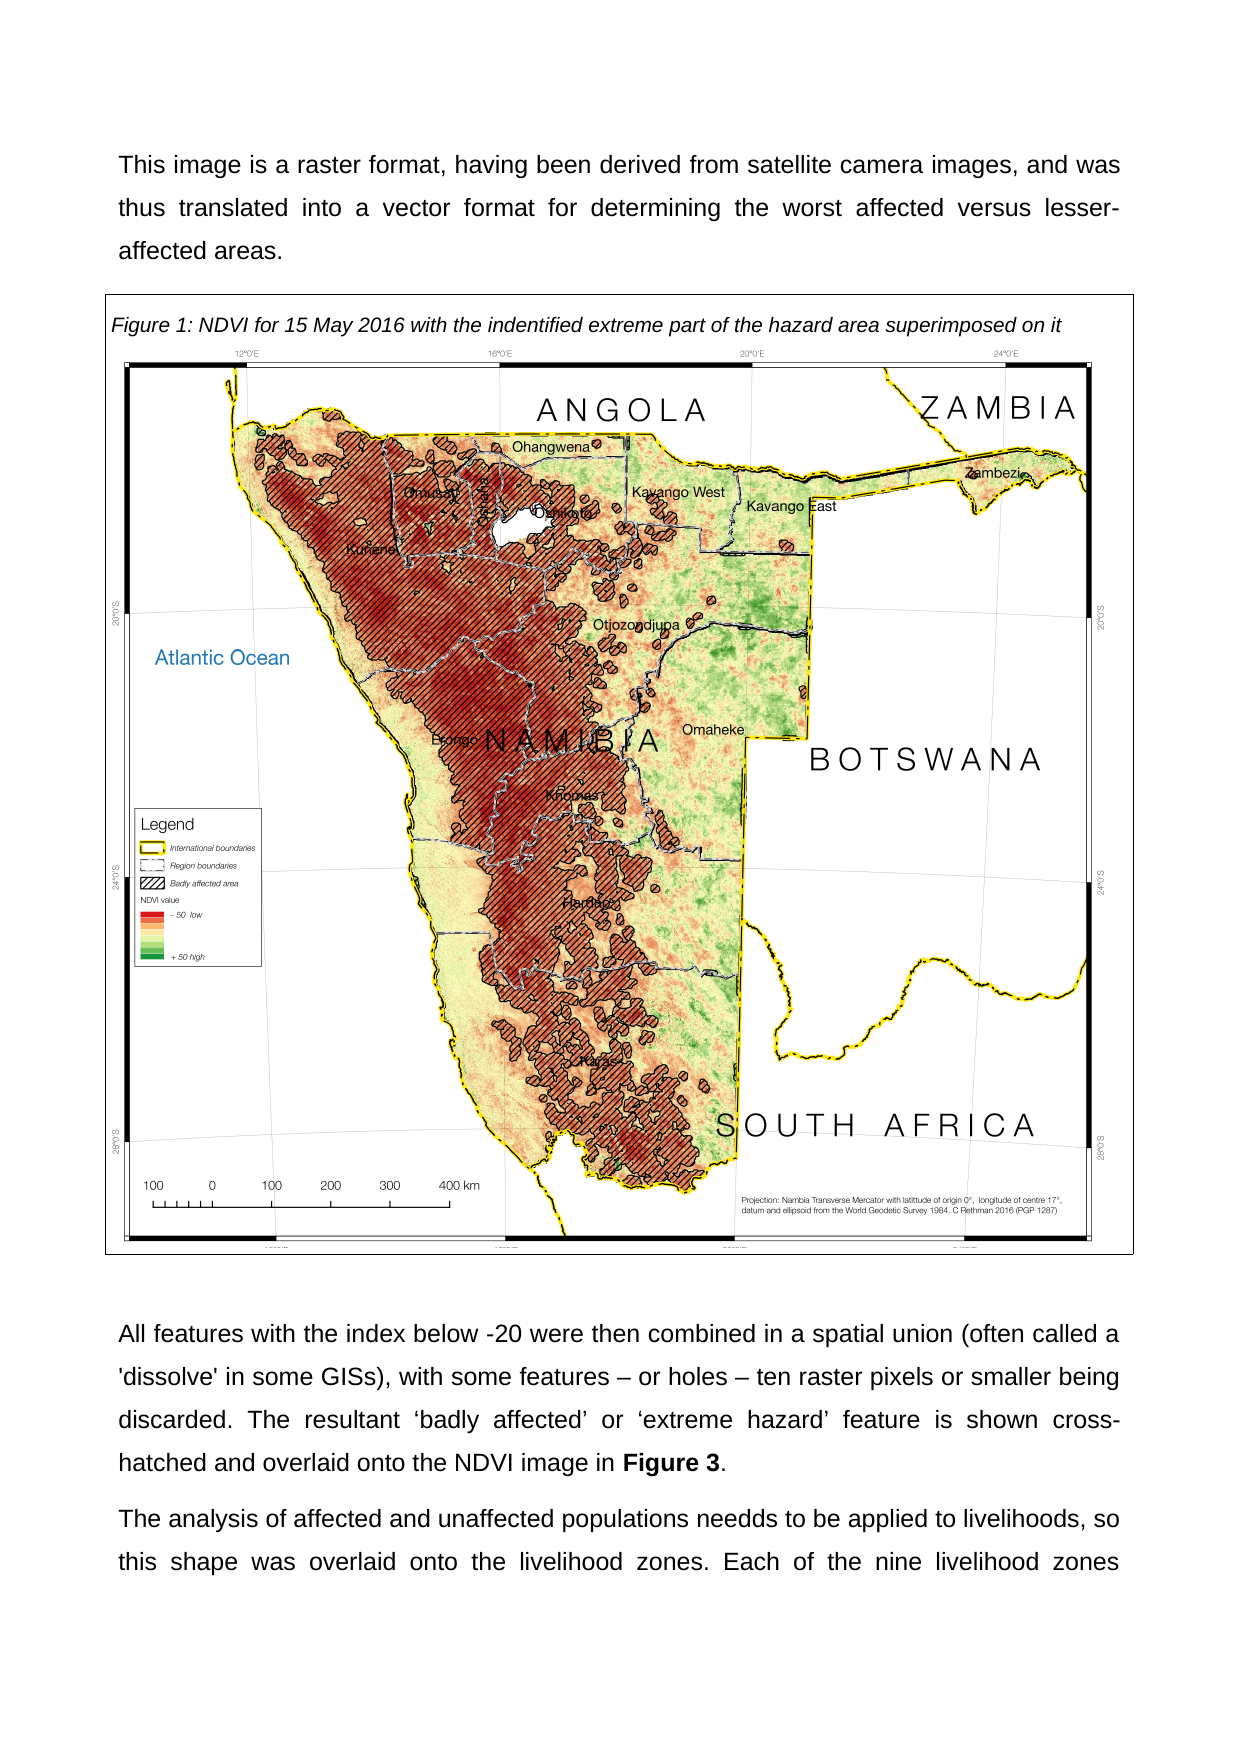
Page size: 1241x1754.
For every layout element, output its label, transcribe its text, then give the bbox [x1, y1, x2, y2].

picture [110, 348, 1106, 1248]
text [118, 1503, 1122, 1575]
text All features with the index below -20 were then combined in a spatial union (often called a 'dissolve' in some GISs), with some features – or holes – ten raster pixels or smaller being discarded. The resultant ‘badly affected’ or ‘extreme hazard’ feature is shown cross-hatched and overlaid onto the NDVI image in Figure 3. [118, 1255, 1122, 1477]
text This image is a raster format, having been derived from satellite camera images, and was thus translated into a vector format for determining the worst affected versus lesser-affected areas. [118, 150, 1122, 265]
